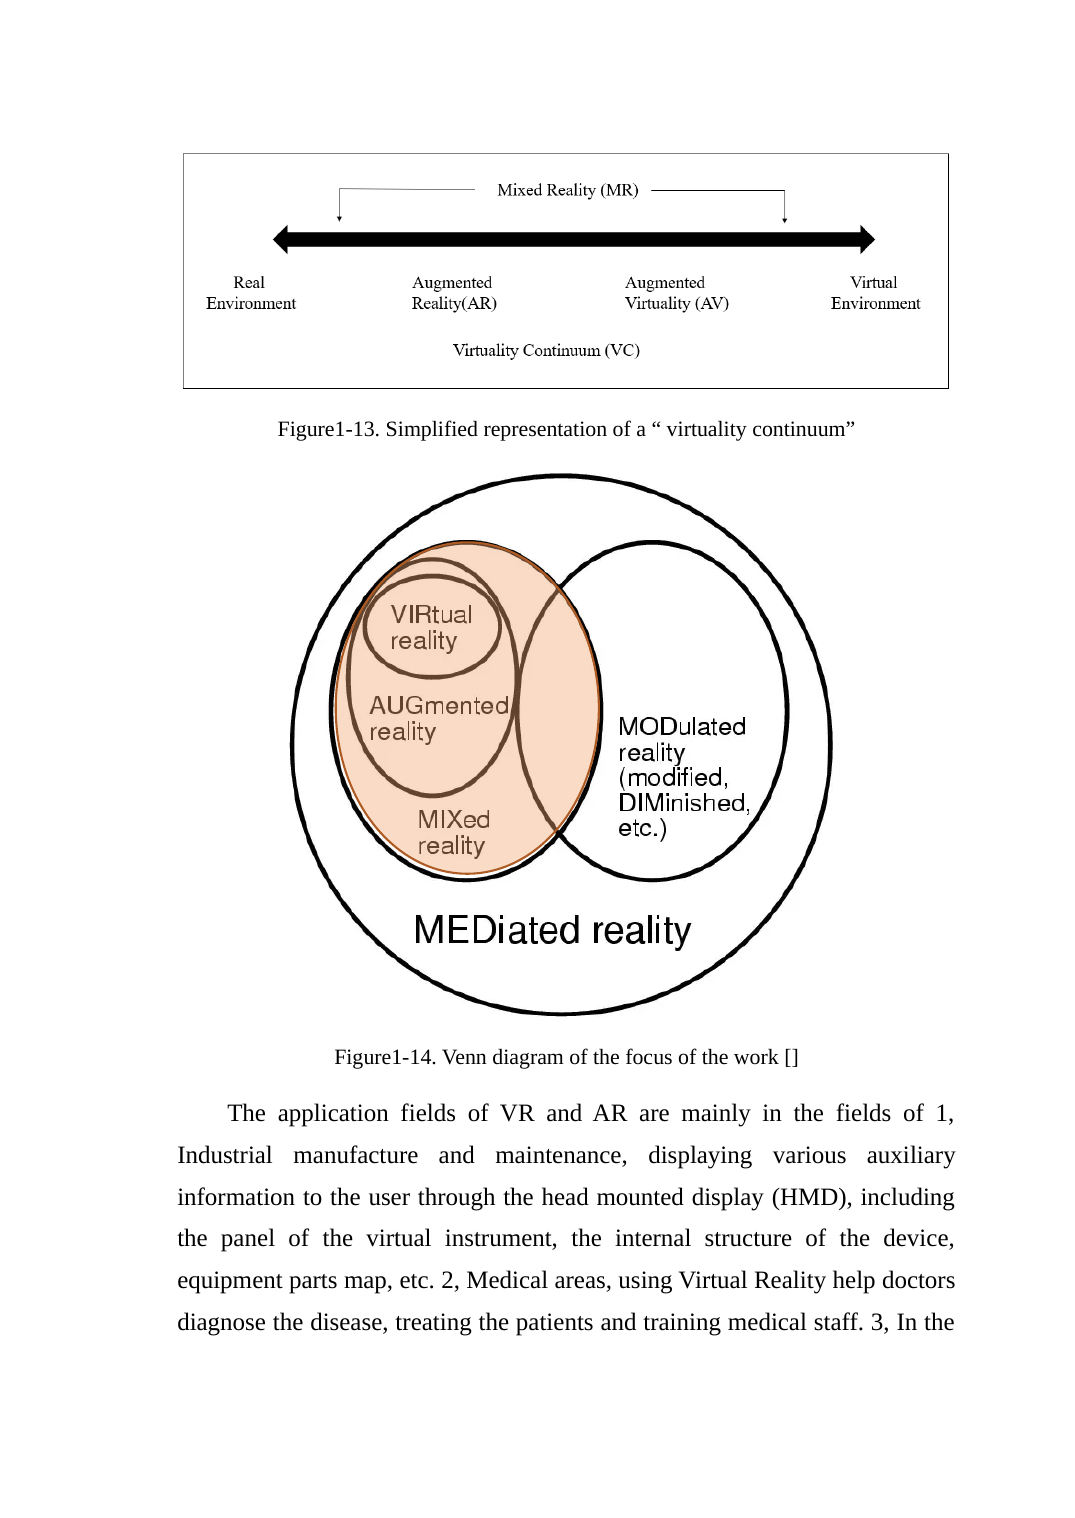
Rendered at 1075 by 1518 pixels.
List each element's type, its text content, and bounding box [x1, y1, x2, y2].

picture [177, 147, 957, 397]
text Figure1-13. Simplified representation of a “ virtuality continuum” [177, 416, 956, 441]
text Figure1-14. Venn diagram of the focus of the work [] [177, 1044, 956, 1069]
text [177, 1088, 956, 1338]
picture [272, 459, 862, 1026]
